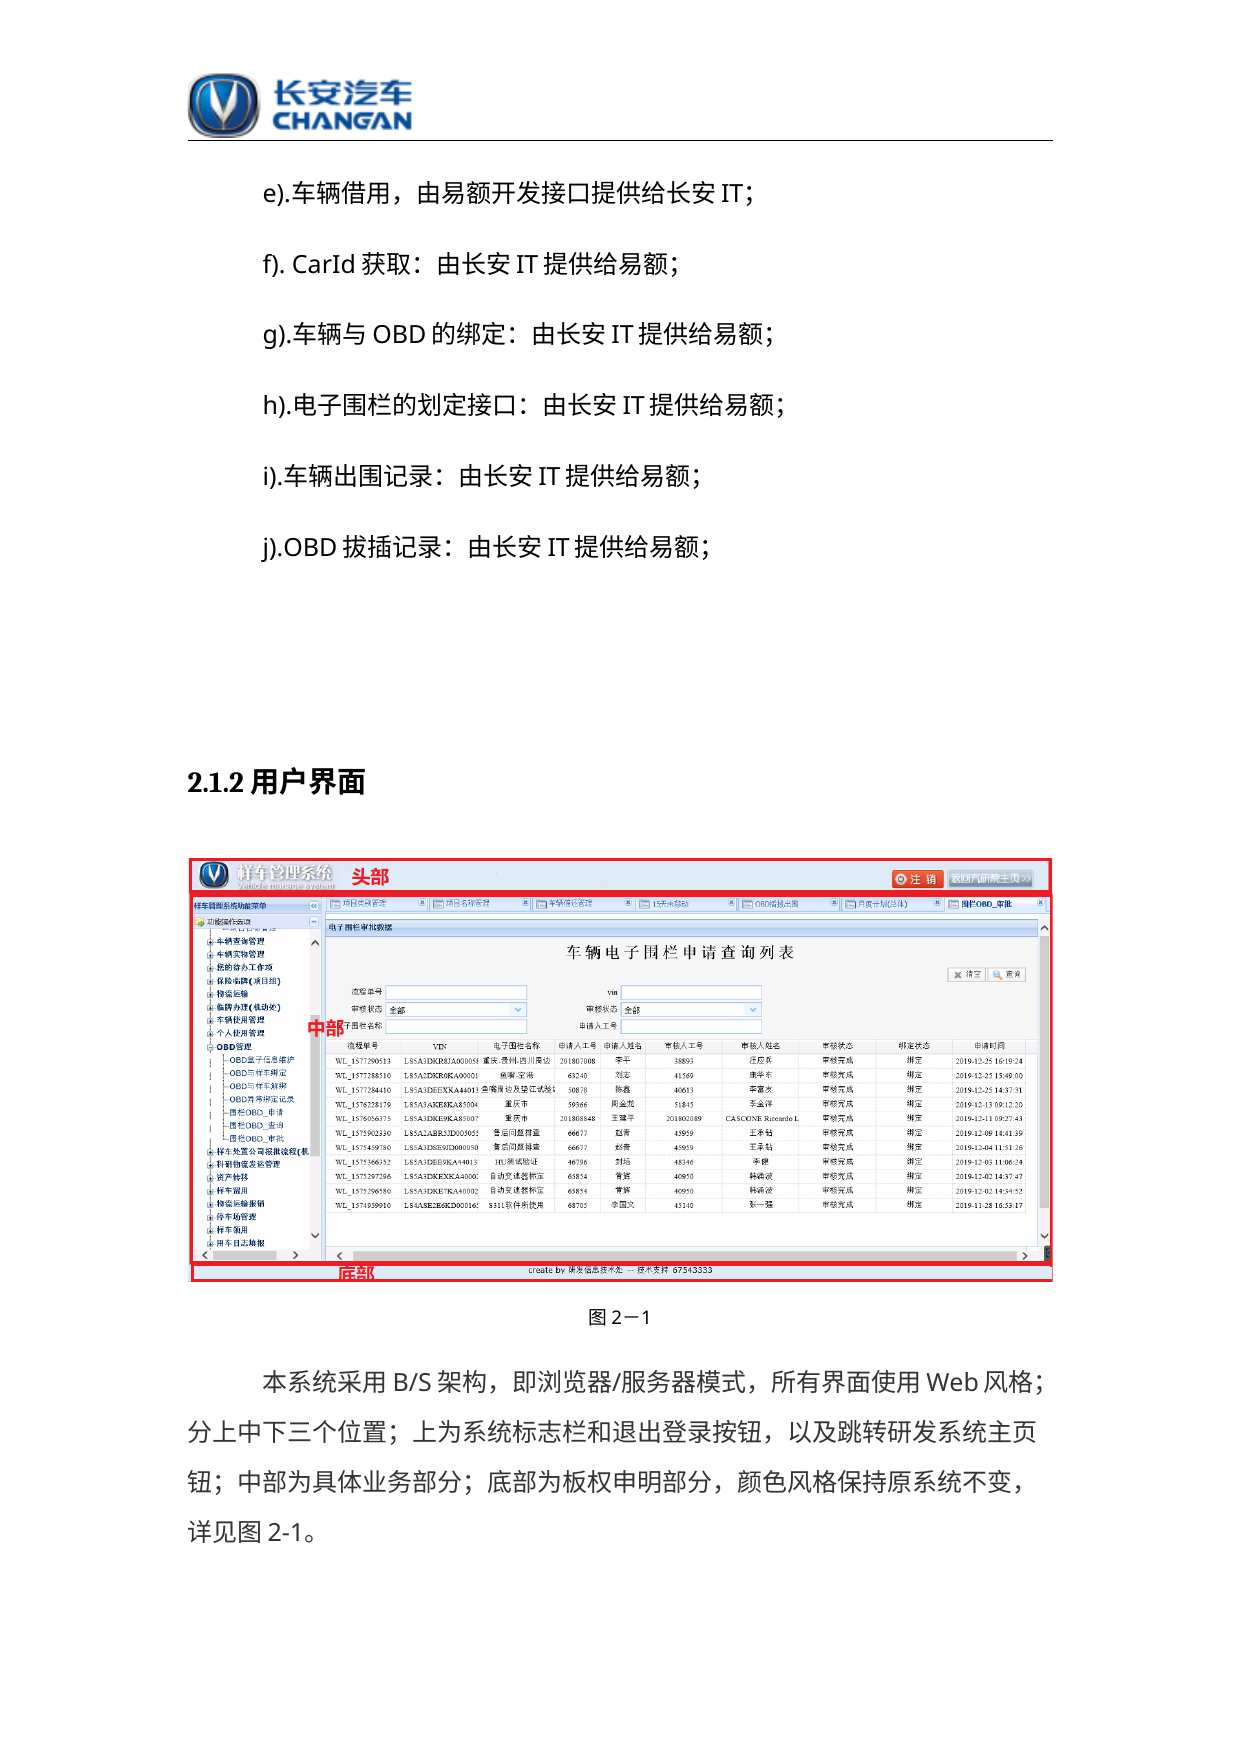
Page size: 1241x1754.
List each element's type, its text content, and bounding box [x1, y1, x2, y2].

picture [187, 858, 1053, 1282]
list f). CarId获取：由长安IT提供给易额； [262, 233, 1053, 283]
text 图2－1 [187, 1303, 1053, 1330]
list h).电子围栏的划定接口：由长安IT提供给易额； [262, 375, 1053, 425]
list g).车辆与OBD的绑定：由长安IT提供给易额； [262, 304, 1053, 354]
list j).OBD拔插记录：由长安IT提供给易额； [262, 516, 1053, 566]
list e).车辆借用，由易额开发接口提供给长安IT； [262, 162, 1053, 212]
subtitle 2.1.2用户界面 [187, 758, 1053, 801]
list i).车辆出围记录：由长安IT提供给易额； [262, 446, 1053, 496]
text 本系统采用B/S架构，即浏览器/服务器模式，所有界面使用Web风格；分上中下三个位置；上为系统标志栏和退出登录按钮，以及跳转研发系统主页钮；中部为具体业务部分；底部为板权申明部分，颜色风格保持原系统不变，详见图2-1。 [187, 1351, 1053, 1551]
picture [187, 73, 432, 138]
